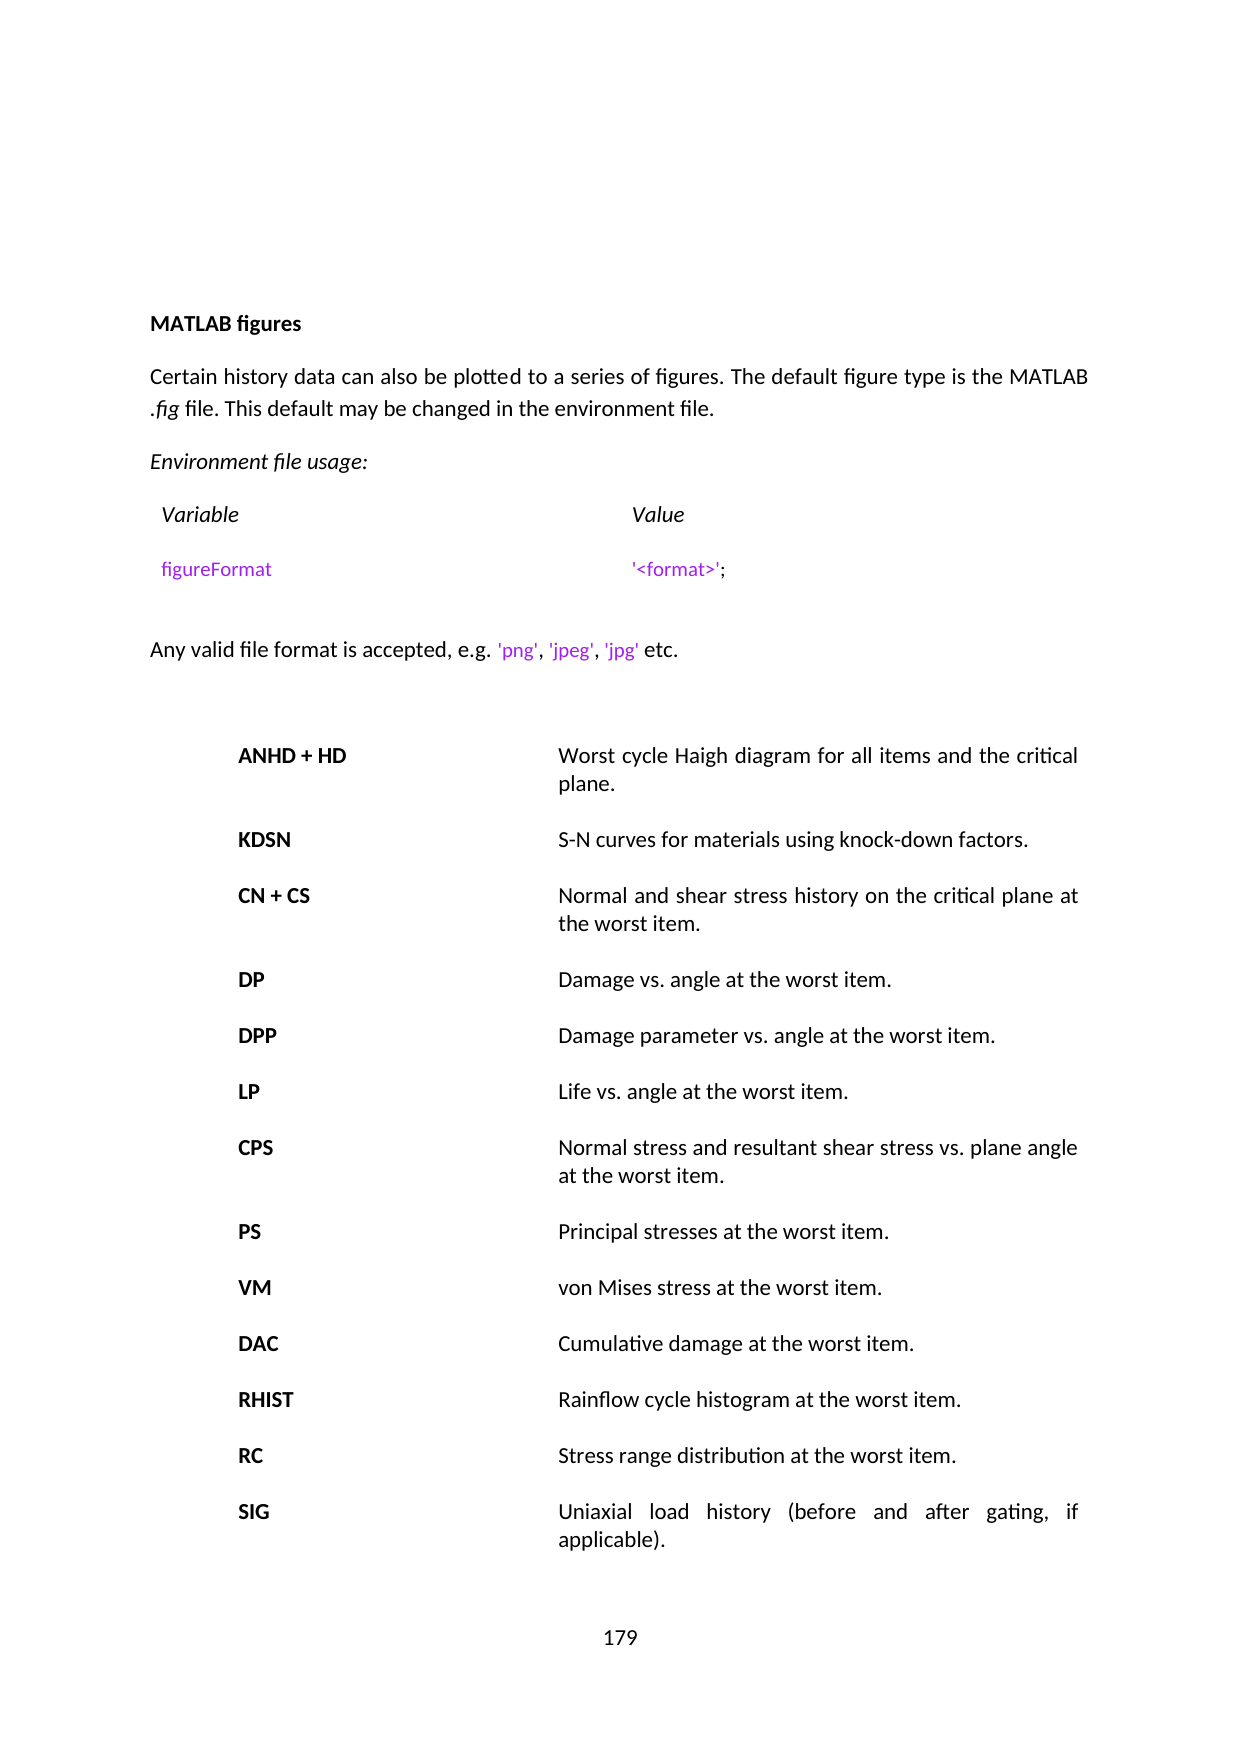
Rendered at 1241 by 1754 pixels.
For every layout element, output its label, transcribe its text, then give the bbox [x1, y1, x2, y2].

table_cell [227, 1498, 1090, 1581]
text Certain history data can also be plotted to a series of figures. The default figure type is the MATLAB .fig file. This default may be changed in the environment file. [150, 362, 1090, 422]
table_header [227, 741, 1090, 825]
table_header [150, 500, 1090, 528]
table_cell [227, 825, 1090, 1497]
text MATLAB figures [150, 309, 1090, 337]
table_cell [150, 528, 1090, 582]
text Environment file usage: [150, 447, 1090, 475]
text Any valid file format is accepted, e.g. 'png', 'jpeg', 'jpg' etc. [150, 635, 1090, 663]
